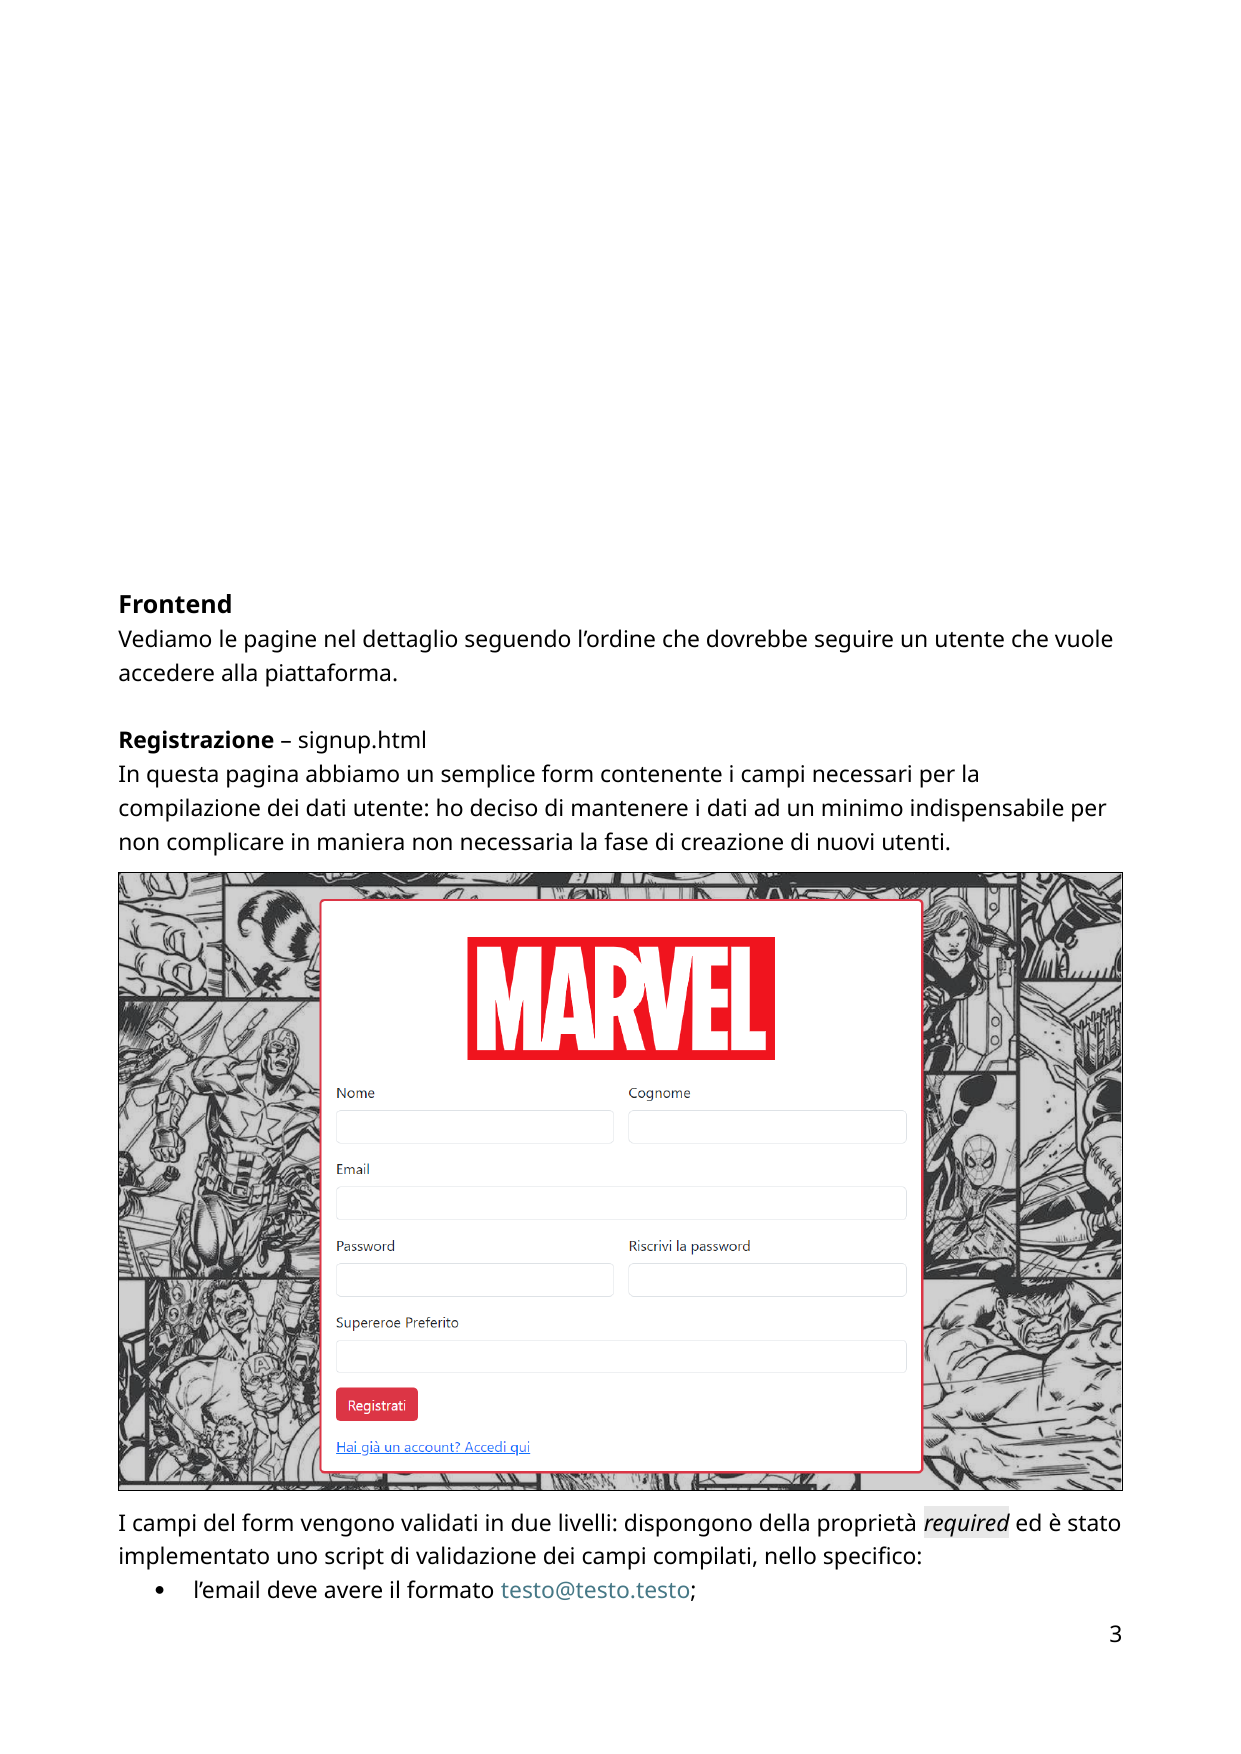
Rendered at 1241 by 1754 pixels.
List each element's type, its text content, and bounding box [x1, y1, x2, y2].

text Vediamo le pagine nel dettaglio seguendo l’ordine che dovrebbe seguire un utente che vuole accedere alla piattaforma. [118, 623, 1122, 688]
list l’email deve avere il formato testo@testo.testo; [156, 1574, 1122, 1605]
text I campi del form vengono validati in due livelli: dispongono della proprietà required ed è stato implementato uno script di validazione dei campi compilati, nello specifico: [118, 1506, 1122, 1571]
text Frontend [118, 586, 1122, 620]
text In questa pagina abbiamo un semplice form contenente i campi necessari per la compilazione dei dati utente: ho deciso di mantenere i dati ad un minimo indispensabile per non complicare in maniera non necessaria la fase di creazione di nuovi utenti. [118, 758, 1122, 857]
picture [119, 873, 1122, 1490]
text Registrazione – signup.html [118, 724, 1122, 756]
